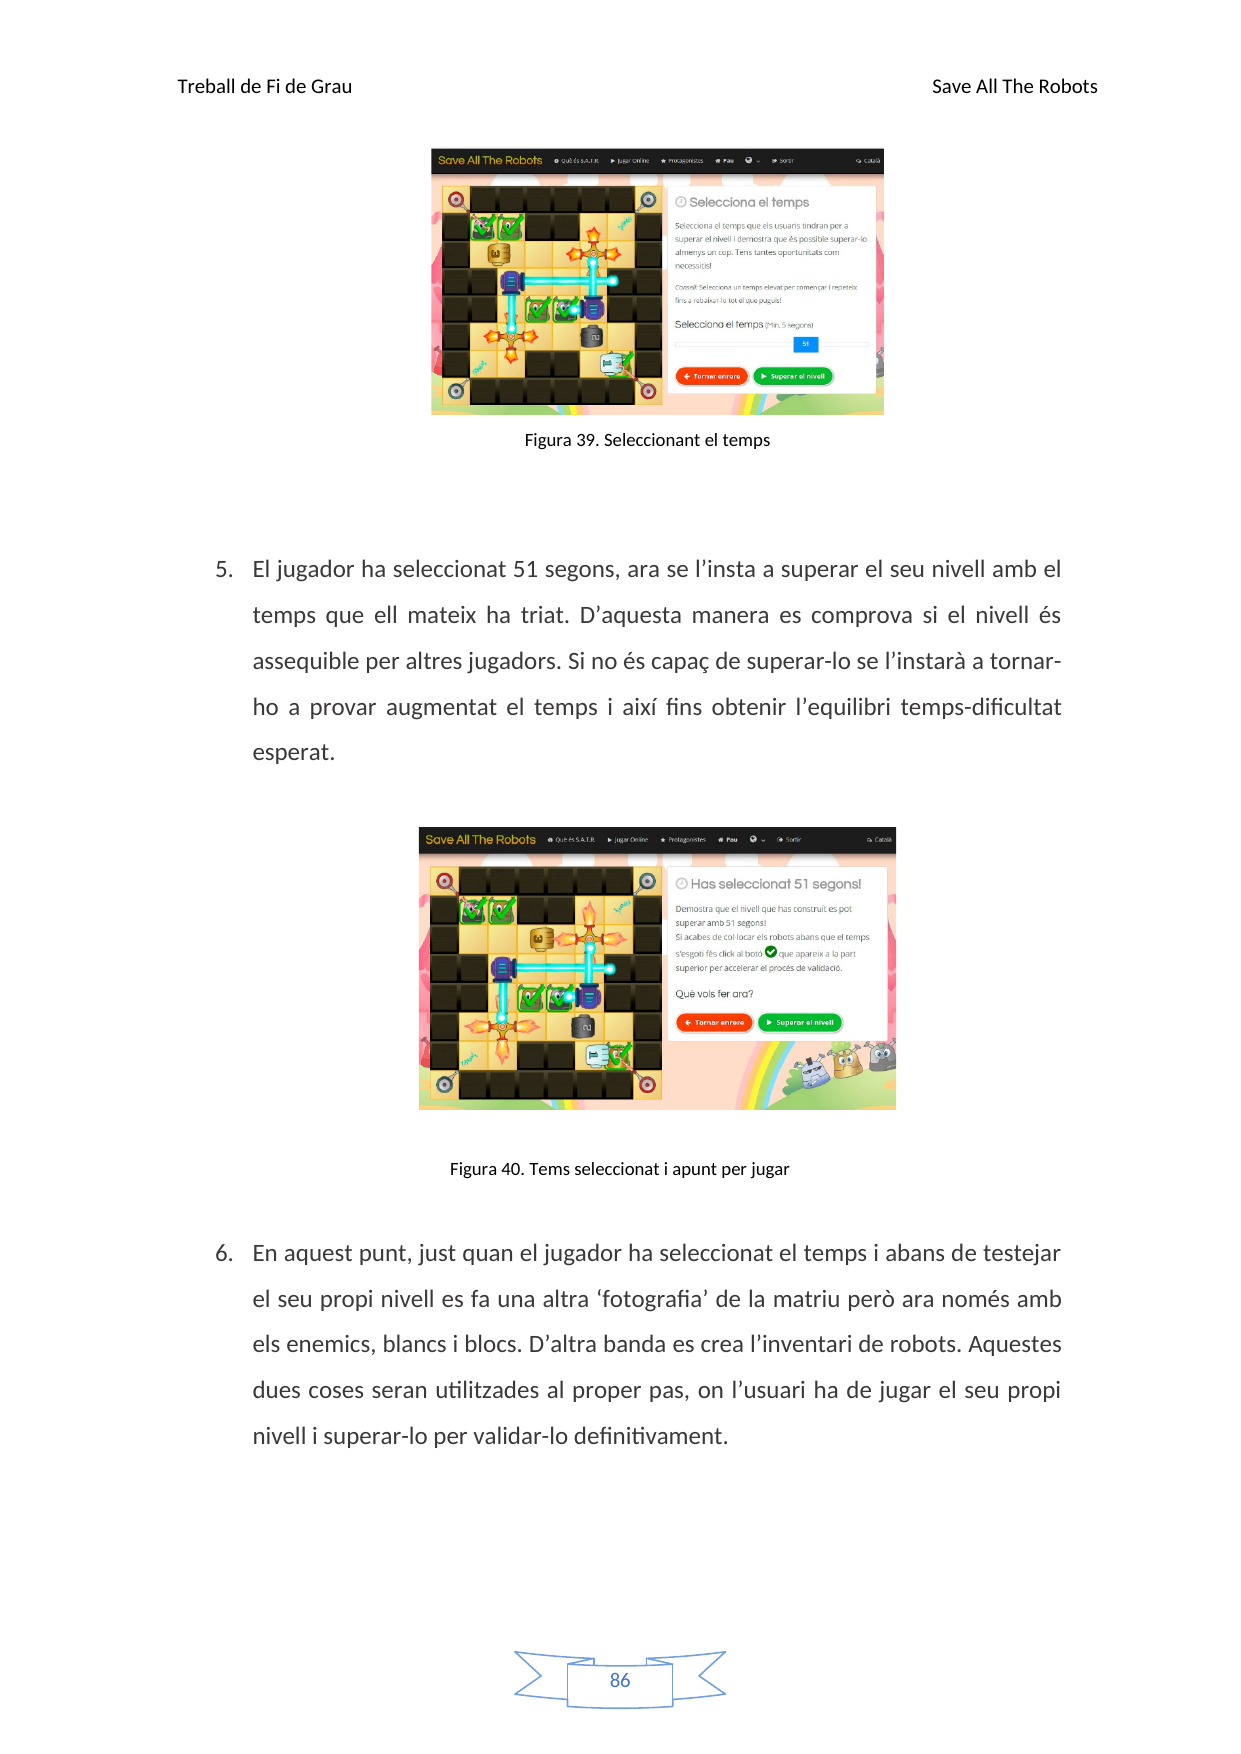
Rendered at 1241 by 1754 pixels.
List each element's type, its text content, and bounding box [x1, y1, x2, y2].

list En aquest punt, just quan el jugador ha seleccionat el temps i abans de testejar el seu propi nivell es fa una altra ‘fotografia’ de la matriu però ara només amb els enemics, blancs i blocs. D’altra banda es crea l’inventari de robots. Aquestes dues coses seran utilitzades al proper pas, on l’usuari ha de jugar el seu propi nivell i superar-lo per validar-lo definitivament. [215, 1237, 1063, 1450]
picture [418, 827, 897, 1110]
picture [431, 147, 884, 415]
list Figura 39. Seleccionant el temps [177, 428, 1063, 451]
list El jugador ha seleccionat 51 segons, ara se l’insta a superar el seu nivell amb el temps que ell mateix ha triat. D’aquesta manera es comprova si el nivell és assequible per altres jugadors. Si no és capaç de superar-lo se l’instarà a tornar-ho a provar augmentat el temps i així fins obtenir l’equilibri temps-dificultat esperat. [215, 553, 1063, 767]
list Figura 40. Tems seleccionat i apunt per jugar [177, 1157, 1063, 1180]
